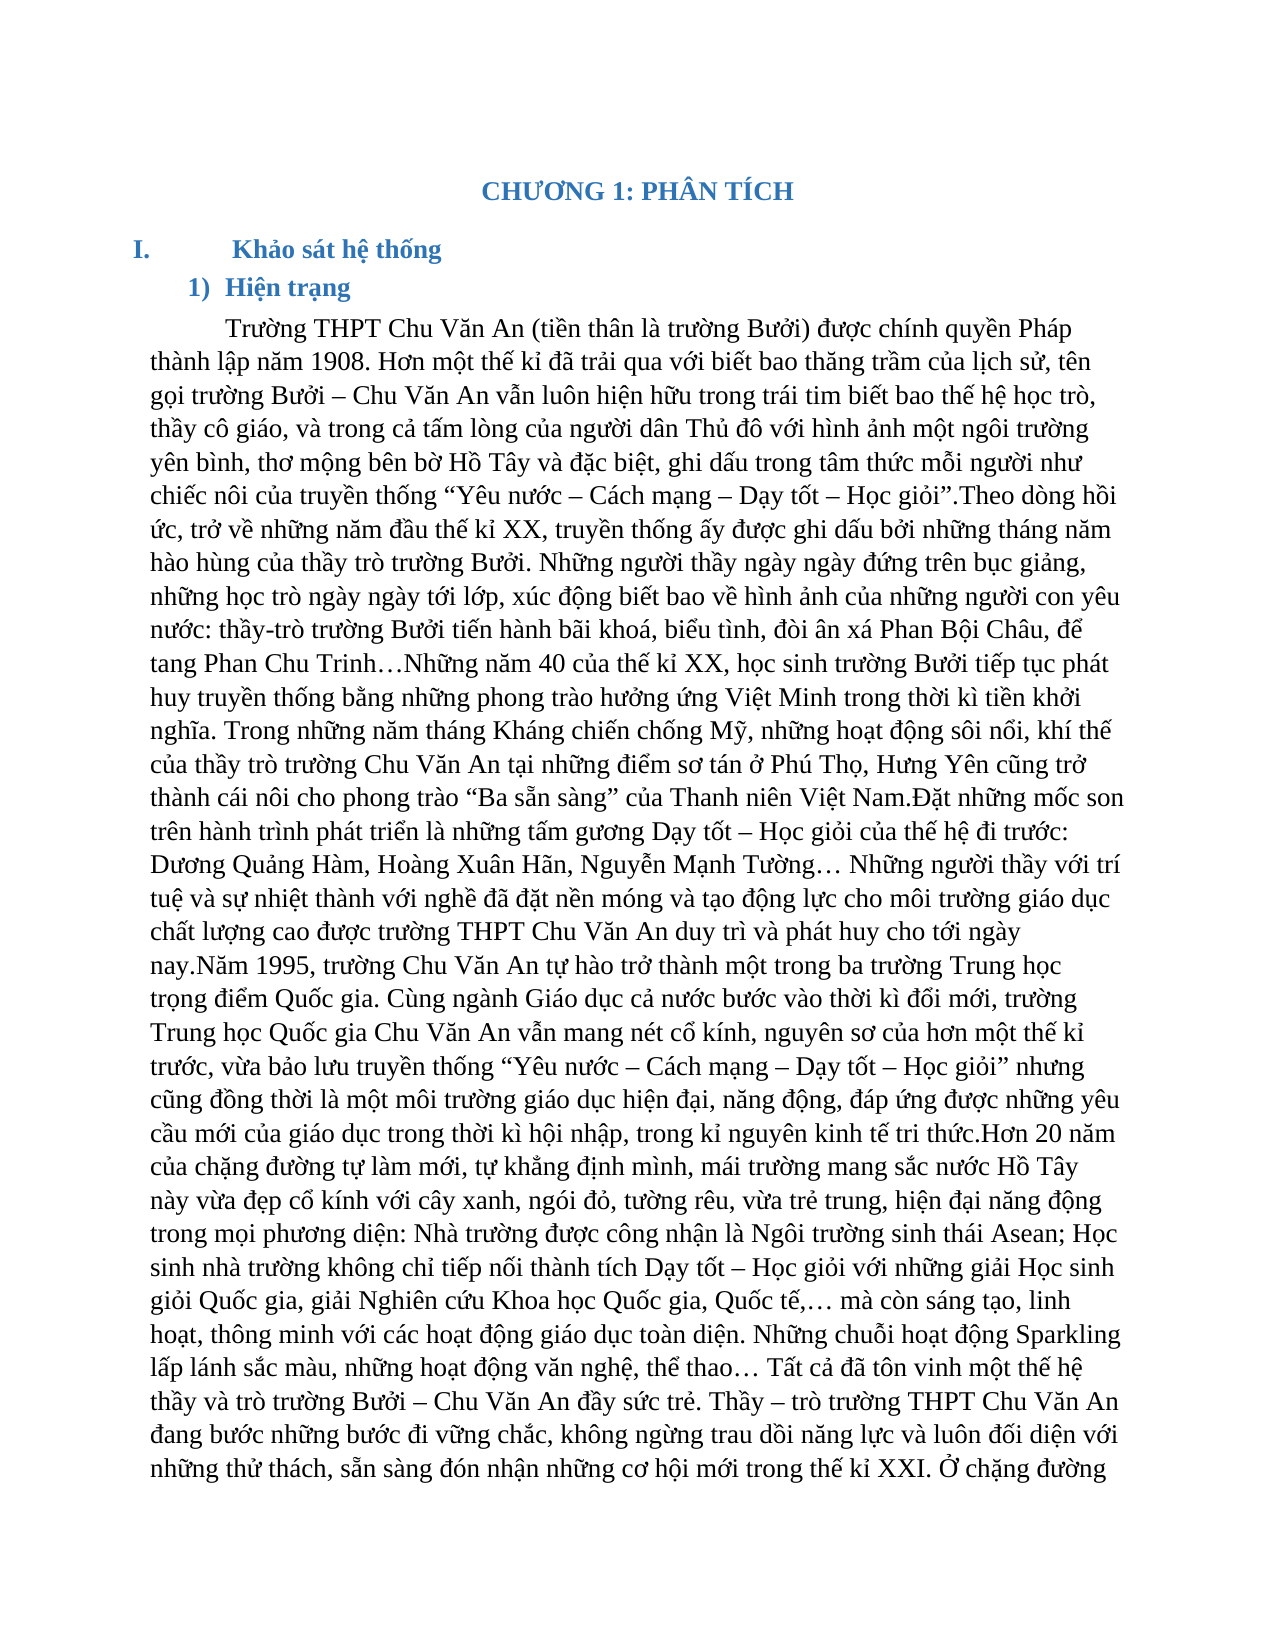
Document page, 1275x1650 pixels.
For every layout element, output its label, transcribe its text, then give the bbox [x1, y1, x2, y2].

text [150, 312, 1125, 1483]
subtitle Hiện trạng [187, 271, 1125, 302]
subtitle Khảo sát hệ thống [150, 233, 1125, 265]
subtitle CHƯƠNG 1: PHÂN TÍCH [150, 175, 1125, 206]
